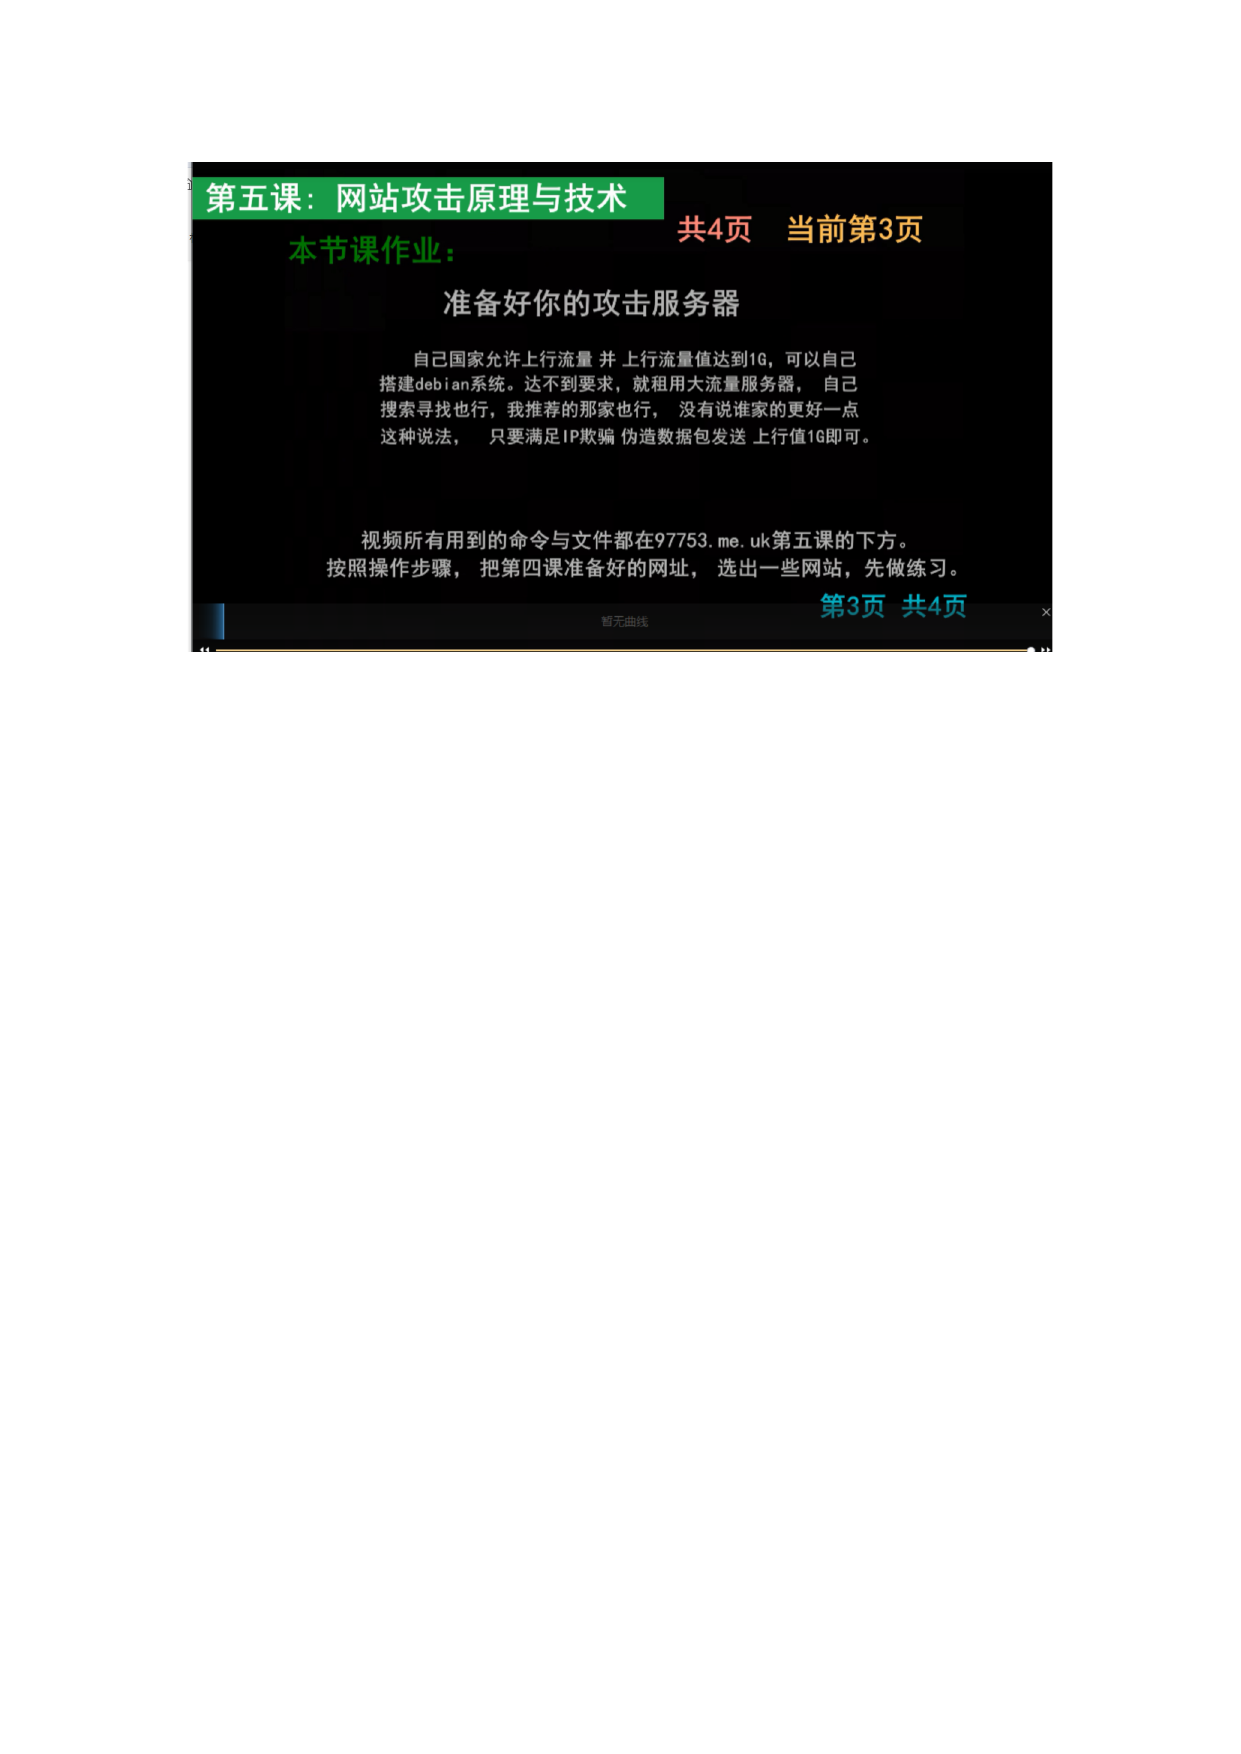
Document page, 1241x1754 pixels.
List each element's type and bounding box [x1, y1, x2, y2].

picture [187, 162, 1053, 652]
